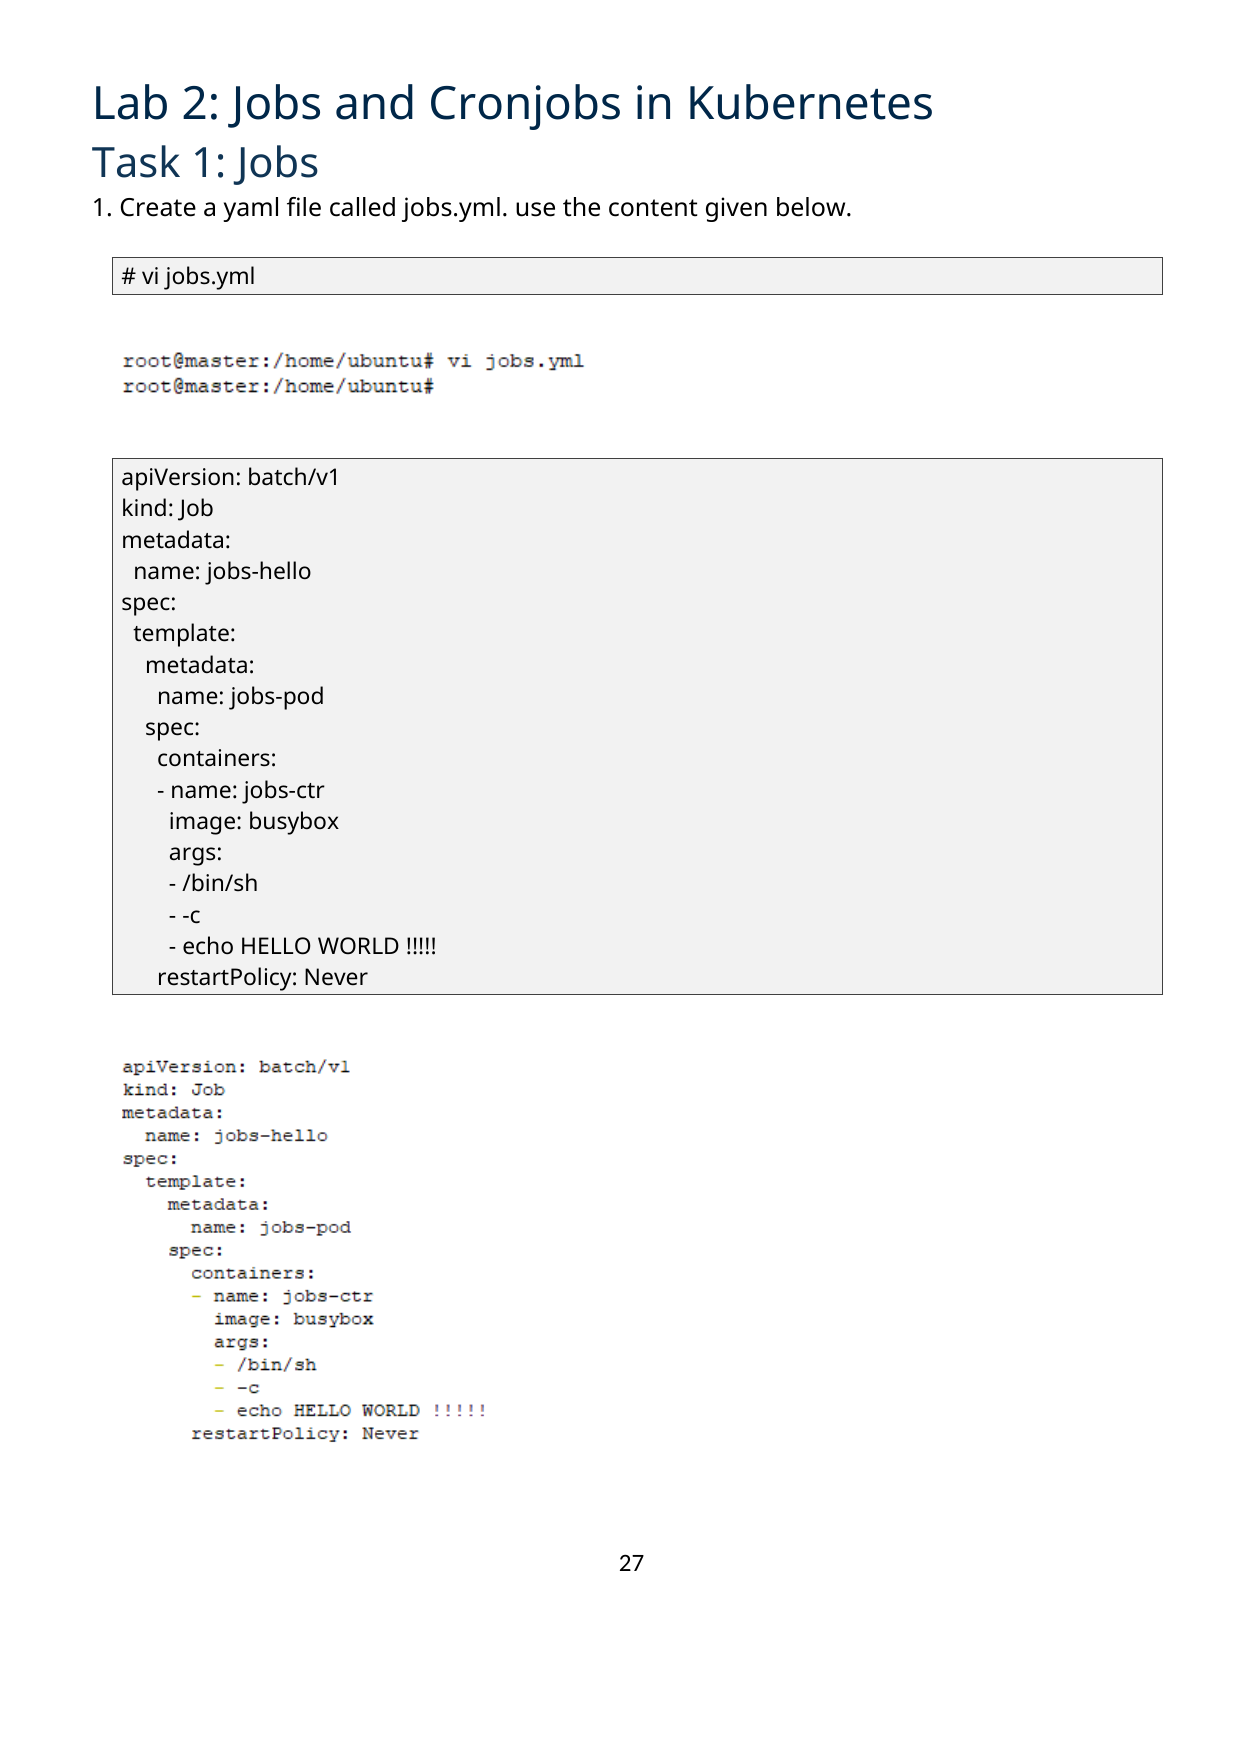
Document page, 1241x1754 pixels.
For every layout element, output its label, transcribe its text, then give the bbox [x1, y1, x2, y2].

text - name: jobs-ctr [113, 770, 1162, 802]
picture [121, 1051, 627, 1475]
text containers: [113, 739, 1162, 770]
subtitle Task 1: Jobs [92, 133, 1176, 190]
text - echo HELLO WORLD !!!!! [113, 927, 1162, 958]
text # vi jobs.yml [113, 258, 1162, 294]
subtitle Lab 2: Jobs and Cronjobs in Kubernetes [92, 71, 1176, 133]
text spec: [113, 708, 1162, 739]
text apiVersion: batch/v1 [113, 459, 1162, 489]
text template: [113, 614, 1162, 645]
text metadata: [113, 645, 1162, 677]
text kind: Job [113, 489, 1162, 520]
text metadata: [113, 520, 1162, 552]
text image: busybox [113, 802, 1162, 833]
text name: jobs-pod [113, 677, 1162, 708]
text - /bin/sh [113, 864, 1162, 895]
text name: jobs-hello [113, 552, 1162, 583]
text spec: [113, 583, 1162, 614]
list Create a yaml file called jobs.yml. use the content given below. [92, 190, 1176, 224]
text - -c [113, 895, 1162, 927]
text args: [113, 833, 1162, 864]
text restartPolicy: Never [113, 958, 1162, 994]
picture [121, 345, 798, 402]
